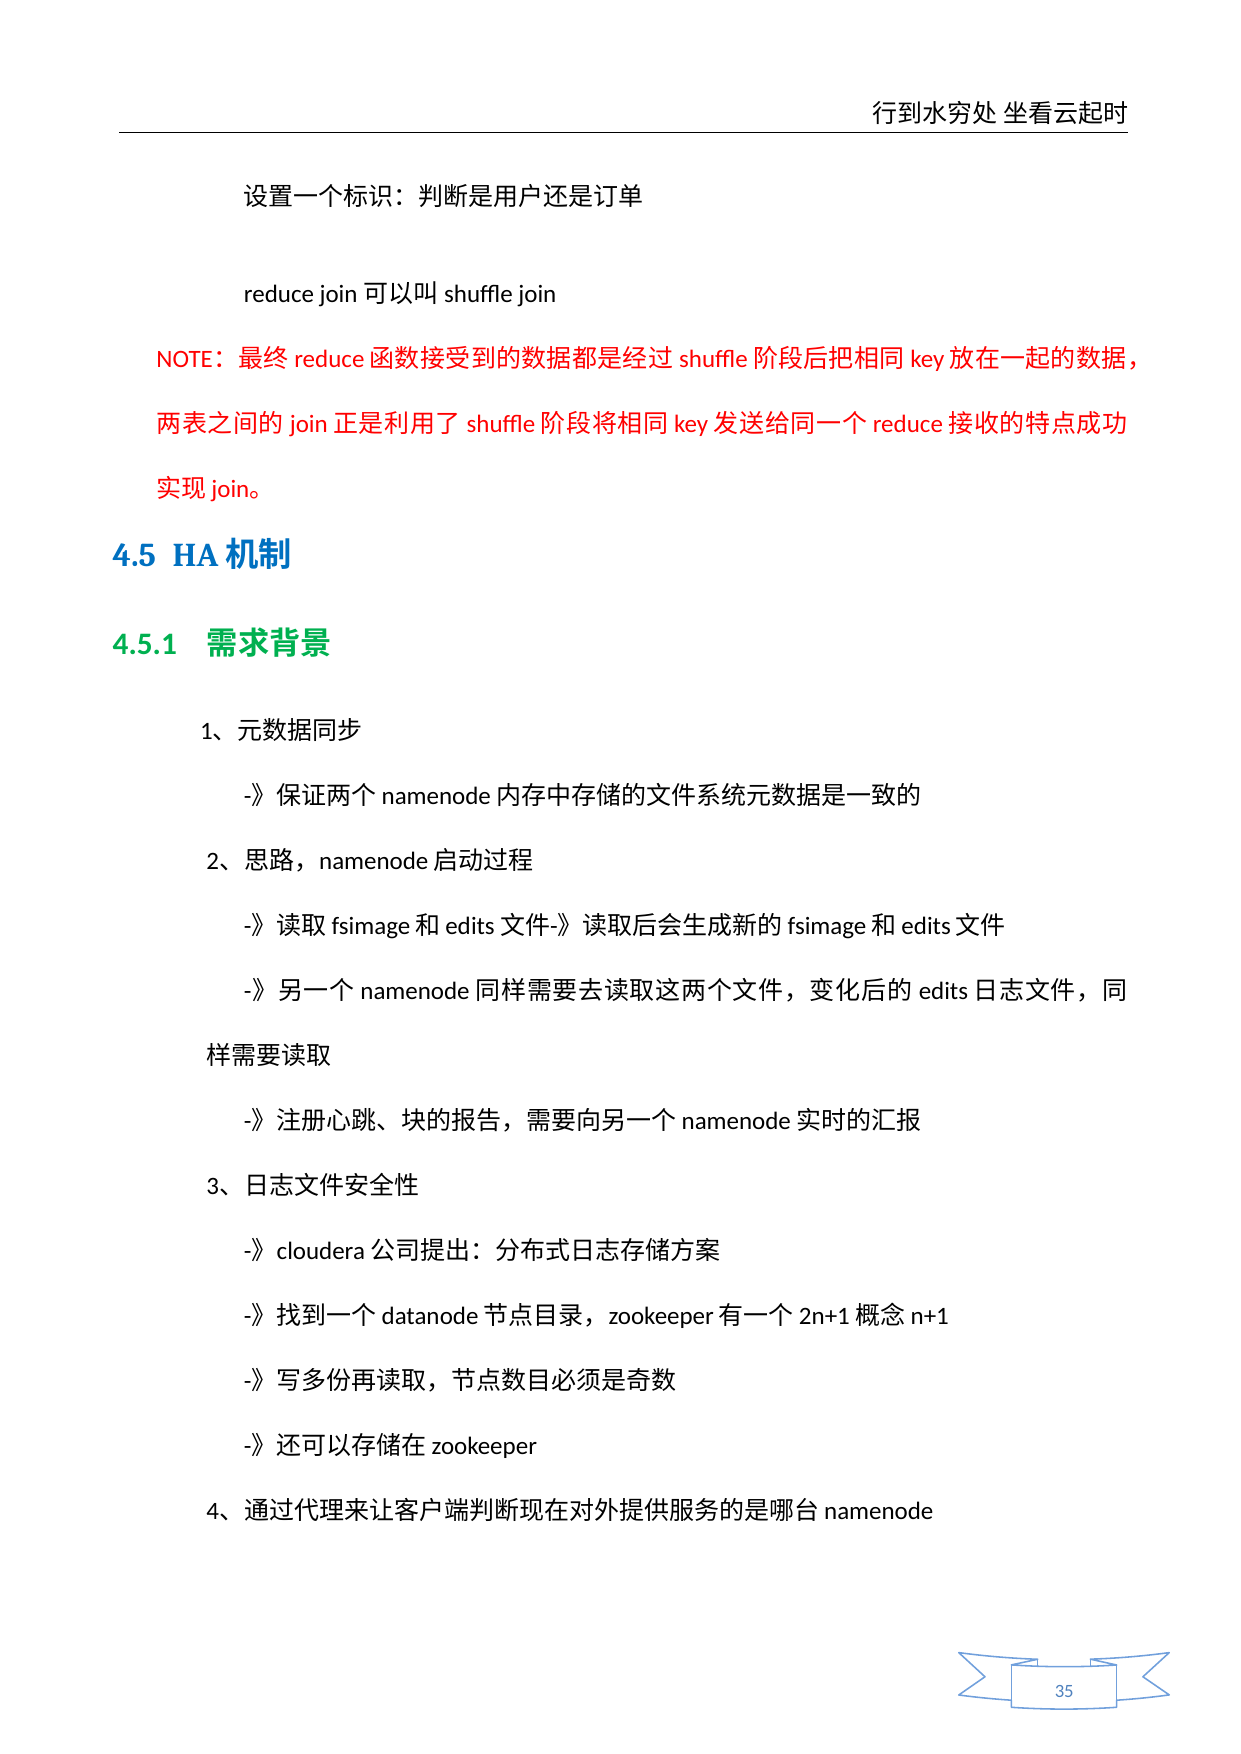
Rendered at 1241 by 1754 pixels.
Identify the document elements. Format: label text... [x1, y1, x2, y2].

text 2、思路，namenode启动过程 [156, 826, 1128, 891]
text -》还可以存储在zookeeper [156, 1411, 1128, 1476]
text reduce join 可以叫 shuffle join [156, 259, 1128, 324]
text -》读取fsimage和edits文件-》读取后会生成新的fsimage和edits文件 [156, 891, 1128, 956]
text NOTE：最终reduce函数接受到的数据都是经过shuffle阶段后把相同key放在一起的数据，两表之间的join正是利用了shuffle阶段将相同key发送给同一个reduce接收的特点成功实现join。 [156, 324, 1128, 519]
text -》写多份再读取，节点数目必须是奇数 [156, 1346, 1128, 1411]
text -》注册心跳、块的报告，需要向另一个namenode实时的汇报 [156, 1086, 1128, 1151]
subtitle 需求背景 [112, 608, 1128, 673]
text -》cloudera公司提出：分布式日志存储方案 [156, 1216, 1128, 1281]
text -》另一个namenode同样需要去读取这两个文件，变化后的edits日志文件，同样需要读取 [156, 956, 1128, 1086]
text 1、元数据同步 [200, 696, 1128, 761]
text 3、日志文件安全性 [156, 1151, 1128, 1216]
text 4、通过代理来让客户端判断现在对外提供服务的是哪台namenode [156, 1476, 1128, 1541]
text 设置一个标识：判断是用户还是订单 [156, 162, 1128, 227]
text -》保证两个namenode内存中存储的文件系统元数据是一致的 [156, 761, 1128, 826]
subtitle HA机制 [112, 519, 1128, 584]
text -》找到一个datanode节点目录，zookeeper有一个2n+1概念 n+1 [156, 1281, 1128, 1346]
